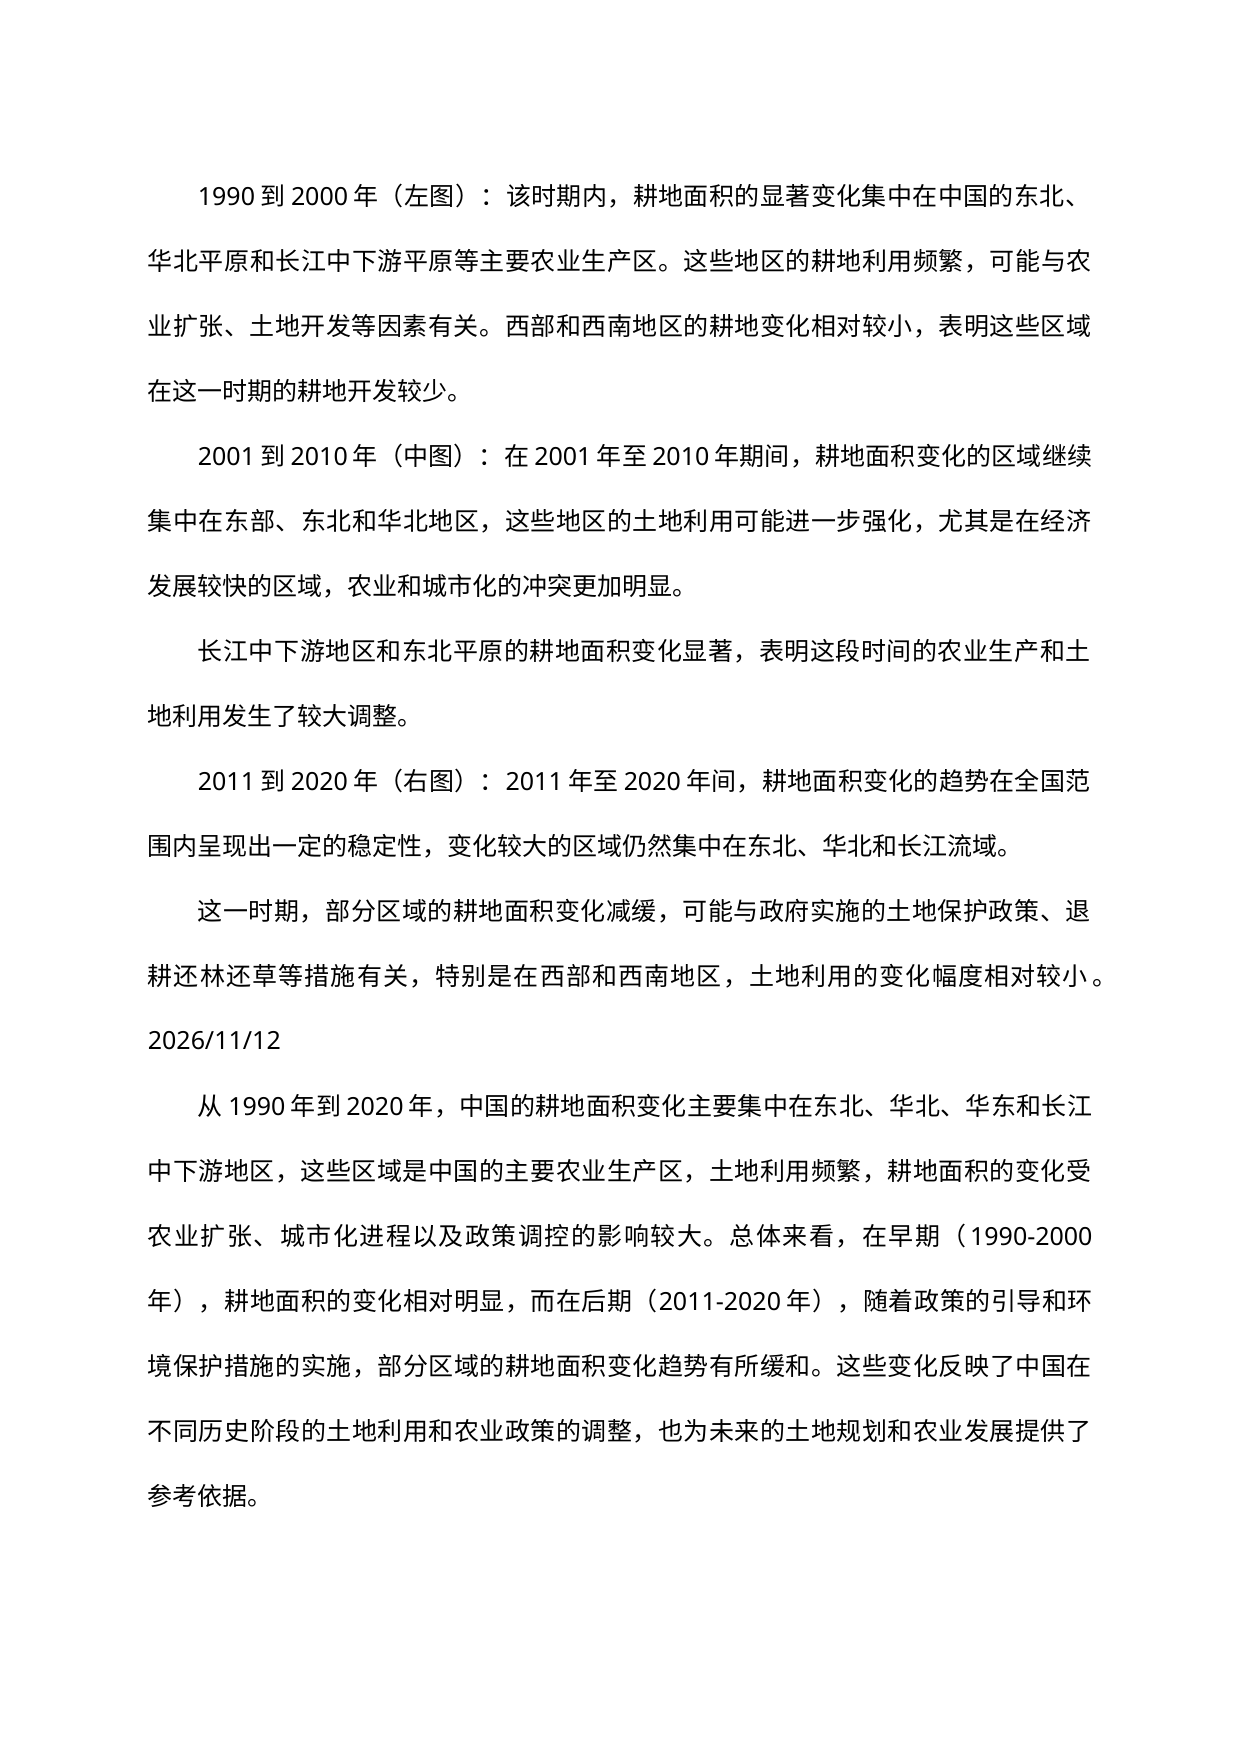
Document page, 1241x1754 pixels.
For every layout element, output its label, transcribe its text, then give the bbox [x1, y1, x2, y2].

text 1990到2000年（左图）：该时期内，耕地面积的显著变化集中在中国的东北、华北平原和长江中下游平原等主要农业生产区。这些地区的耕地利用频繁，可能与农业扩张、土地开发等因素有关。西部和西南地区的耕地变化相对较小，表明这些区域在这一时期的耕地开发较少。 [148, 162, 1092, 422]
text 2011到2020年（右图）：2011年至2020年间，耕地面积变化的趋势在全国范围内呈现出一定的稳定性，变化较大的区域仍然集中在东北、华北和长江流域。 [148, 747, 1092, 877]
text 这一时期，部分区域的耕地面积变化减缓，可能与政府实施的土地保护政策、退耕还林还草等措施有关，特别是在西部和西南地区，土地利用的变化幅度相对较小。2024/9/25 [148, 877, 1092, 1072]
text 长江中下游地区和东北平原的耕地面积变化显著，表明这段时间的农业生产和土地利用发生了较大调整。 [148, 617, 1092, 747]
text 从1990年到2020年，中国的耕地面积变化主要集中在东北、华北、华东和长江中下游地区，这些区域是中国的主要农业生产区，土地利用频繁，耕地面积的变化受农业扩张、城市化进程以及政策调控的影响较大。总体来看，在早期（1990-2000年），耕地面积的变化相对明显，而在后期（2011-2020年），随着政策的引导和环境保护措施的实施，部分区域的耕地面积变化趋势有所缓和。这些变化反映了中国在不同历史阶段的土地利用和农业政策的调整，也为未来的土地规划和农业发展提供了参考依据。 [148, 1072, 1092, 1527]
text 2001到2010年（中图）：在2001年至2010年期间，耕地面积变化的区域继续集中在东部、东北和华北地区，这些地区的土地利用可能进一步强化，尤其是在经济发展较快的区域，农业和城市化的冲突更加明显。 [148, 422, 1092, 617]
